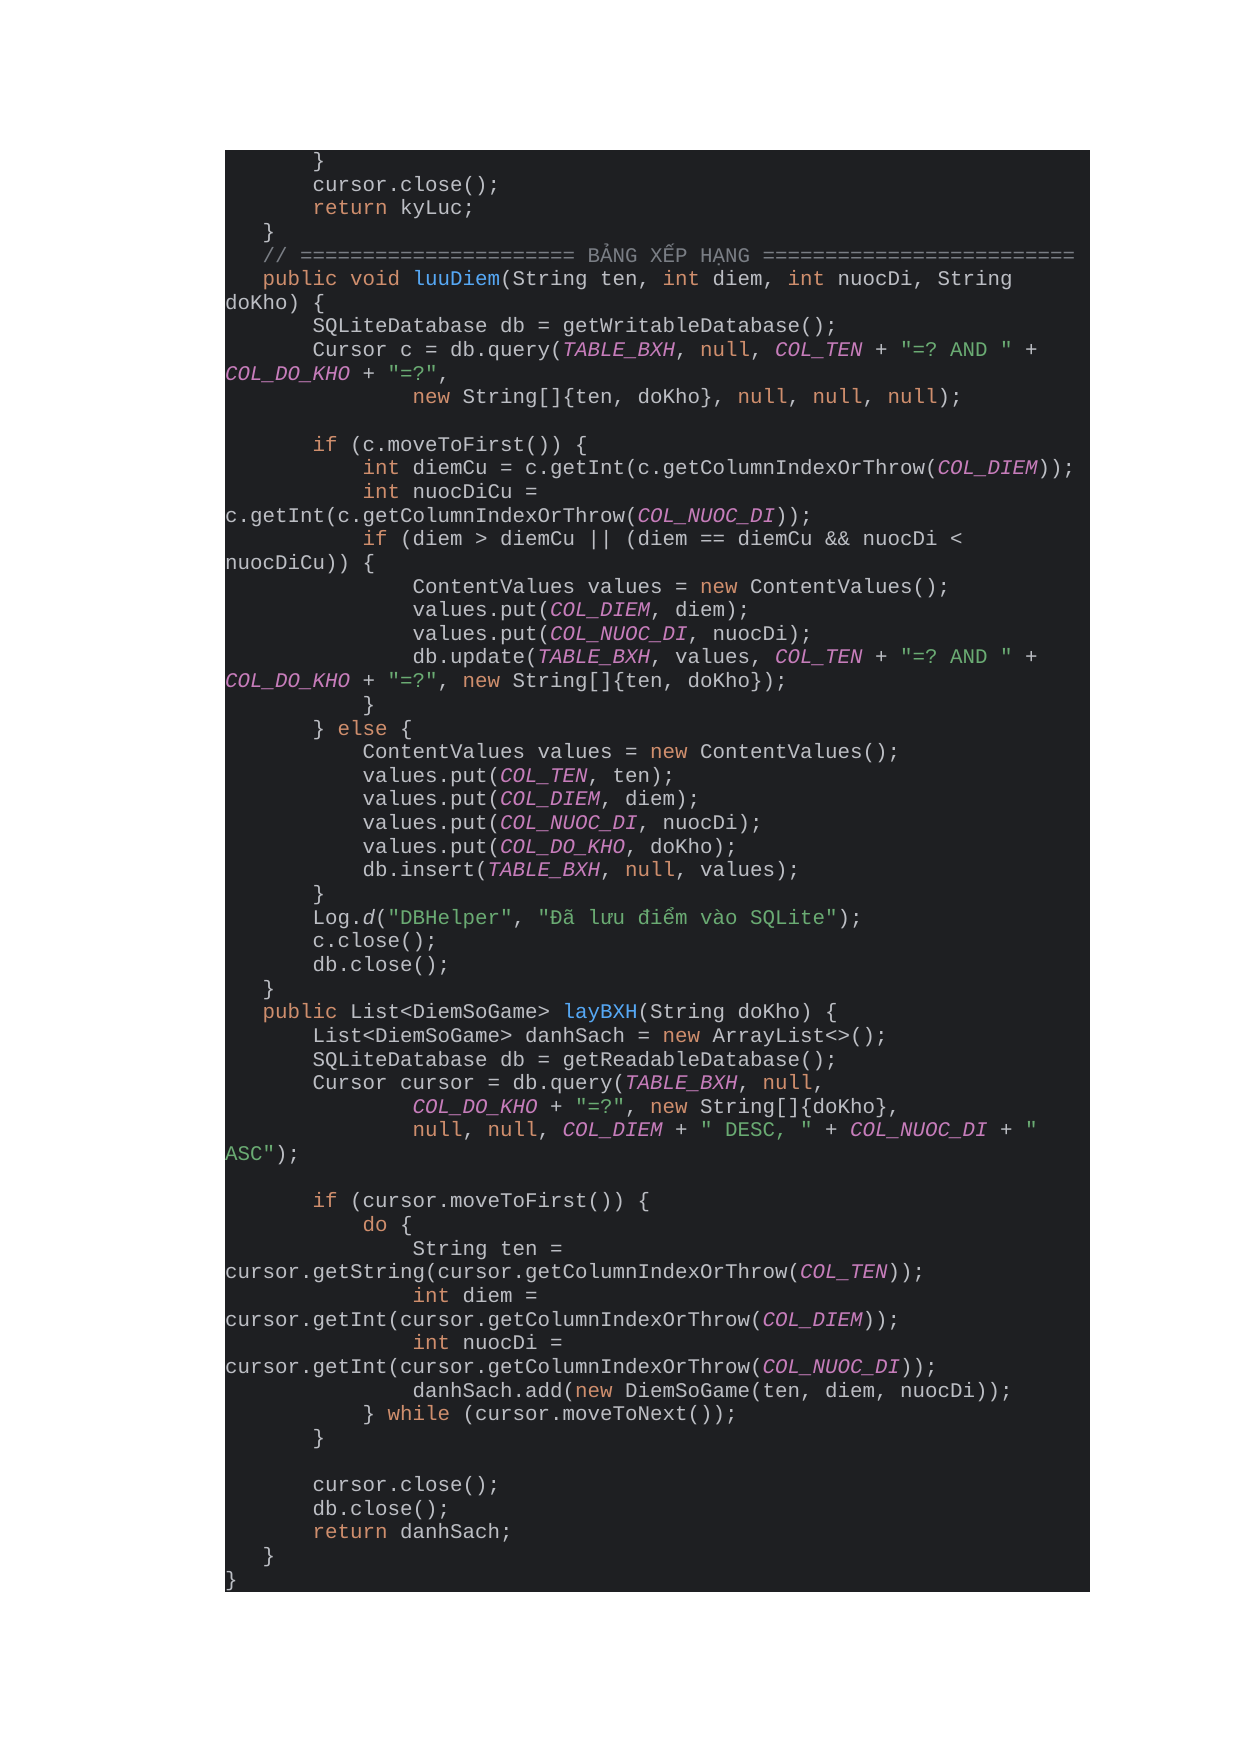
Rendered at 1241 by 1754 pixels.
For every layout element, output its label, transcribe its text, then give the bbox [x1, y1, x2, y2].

text } [225, 1545, 1090, 1569]
text ContentValues values = new ContentValues(); [225, 576, 1090, 599]
text Cursor cursor = db.query(TABLE_BXH, null, [225, 1072, 1090, 1096]
text values.put(COL_TEN, ten); [225, 765, 1090, 788]
text } while (cursor.moveToNext()); [225, 1403, 1090, 1427]
text return danhSach; [225, 1521, 1090, 1545]
text danhSach.add(new DiemSoGame(ten, diem, nuocDi)); [225, 1379, 1090, 1403]
text values.put(COL_DO_KHO, doKho); [225, 836, 1090, 859]
text values.put(COL_NUOC_DI, nuocDi); [225, 812, 1090, 836]
text int nuocDi = cursor.getInt(cursor.getColumnIndexOrThrow(COL_NUOC_DI)); [225, 1332, 1090, 1379]
text } [225, 978, 1090, 1001]
text db.close(); [225, 954, 1090, 978]
text c.close(); [225, 930, 1090, 954]
text } [225, 1569, 1090, 1592]
text if (c.moveToFirst()) { [225, 434, 1090, 457]
text db.update(TABLE_BXH, values, COL_TEN + "=? AND " + COL_DO_KHO + "=?", new String[]{ten, doKho}); [225, 647, 1090, 694]
text new String[]{ten, doKho}, null, null, null); [225, 386, 1090, 410]
text public void luuDiem(String ten, int diem, int nuocDi, String doKho) { [225, 268, 1090, 316]
text } [225, 150, 1090, 174]
text ContentValues values = new ContentValues(); [225, 741, 1090, 765]
text db.insert(TABLE_BXH, null, values); [225, 859, 1090, 883]
text db.close(); [225, 1498, 1090, 1521]
text } [225, 694, 1090, 717]
text int nuocDiCu = c.getInt(c.getColumnIndexOrThrow(COL_NUOC_DI)); [225, 481, 1090, 528]
text Log.d("DBHelper", "Đã lưu điểm vào SQLite"); [225, 907, 1090, 930]
text COL_DO_KHO + "=?", new String[]{doKho}, [225, 1096, 1090, 1119]
text values.put(COL_NUOC_DI, nuocDi); [225, 623, 1090, 647]
text String ten = cursor.getString(cursor.getColumnIndexOrThrow(COL_TEN)); [225, 1238, 1090, 1285]
text do { [225, 1214, 1090, 1238]
text } else { [225, 717, 1090, 741]
text int diem = cursor.getInt(cursor.getColumnIndexOrThrow(COL_DIEM)); [225, 1285, 1090, 1332]
text SQLiteDatabase db = getWritableDatabase(); [225, 316, 1090, 339]
text public List<DiemSoGame> layBXH(String doKho) { [225, 1001, 1090, 1025]
text if (diem > diemCu || (diem == diemCu && nuocDi < nuocDiCu)) { [225, 528, 1090, 576]
text } [225, 883, 1090, 907]
text return kyLuc; [225, 197, 1090, 221]
text if (cursor.moveToFirst()) { [225, 1190, 1090, 1214]
text List<DiemSoGame> danhSach = new ArrayList<>(); [225, 1025, 1090, 1048]
text Cursor c = db.query(TABLE_BXH, null, COL_TEN + "=? AND " + COL_DO_KHO + "=?", [225, 339, 1090, 386]
text int diemCu = c.getInt(c.getColumnIndexOrThrow(COL_DIEM)); [225, 457, 1090, 481]
text SQLiteDatabase db = getReadableDatabase(); [225, 1048, 1090, 1072]
text cursor.close(); [225, 174, 1090, 197]
text } [225, 1427, 1090, 1451]
text } [225, 221, 1090, 244]
text cursor.close(); [225, 1474, 1090, 1498]
text null, null, COL_DIEM + " DESC, " + COL_NUOC_DI + " ASC"); [225, 1119, 1090, 1167]
text values.put(COL_DIEM, diem); [225, 788, 1090, 812]
text values.put(COL_DIEM, diem); [225, 599, 1090, 623]
